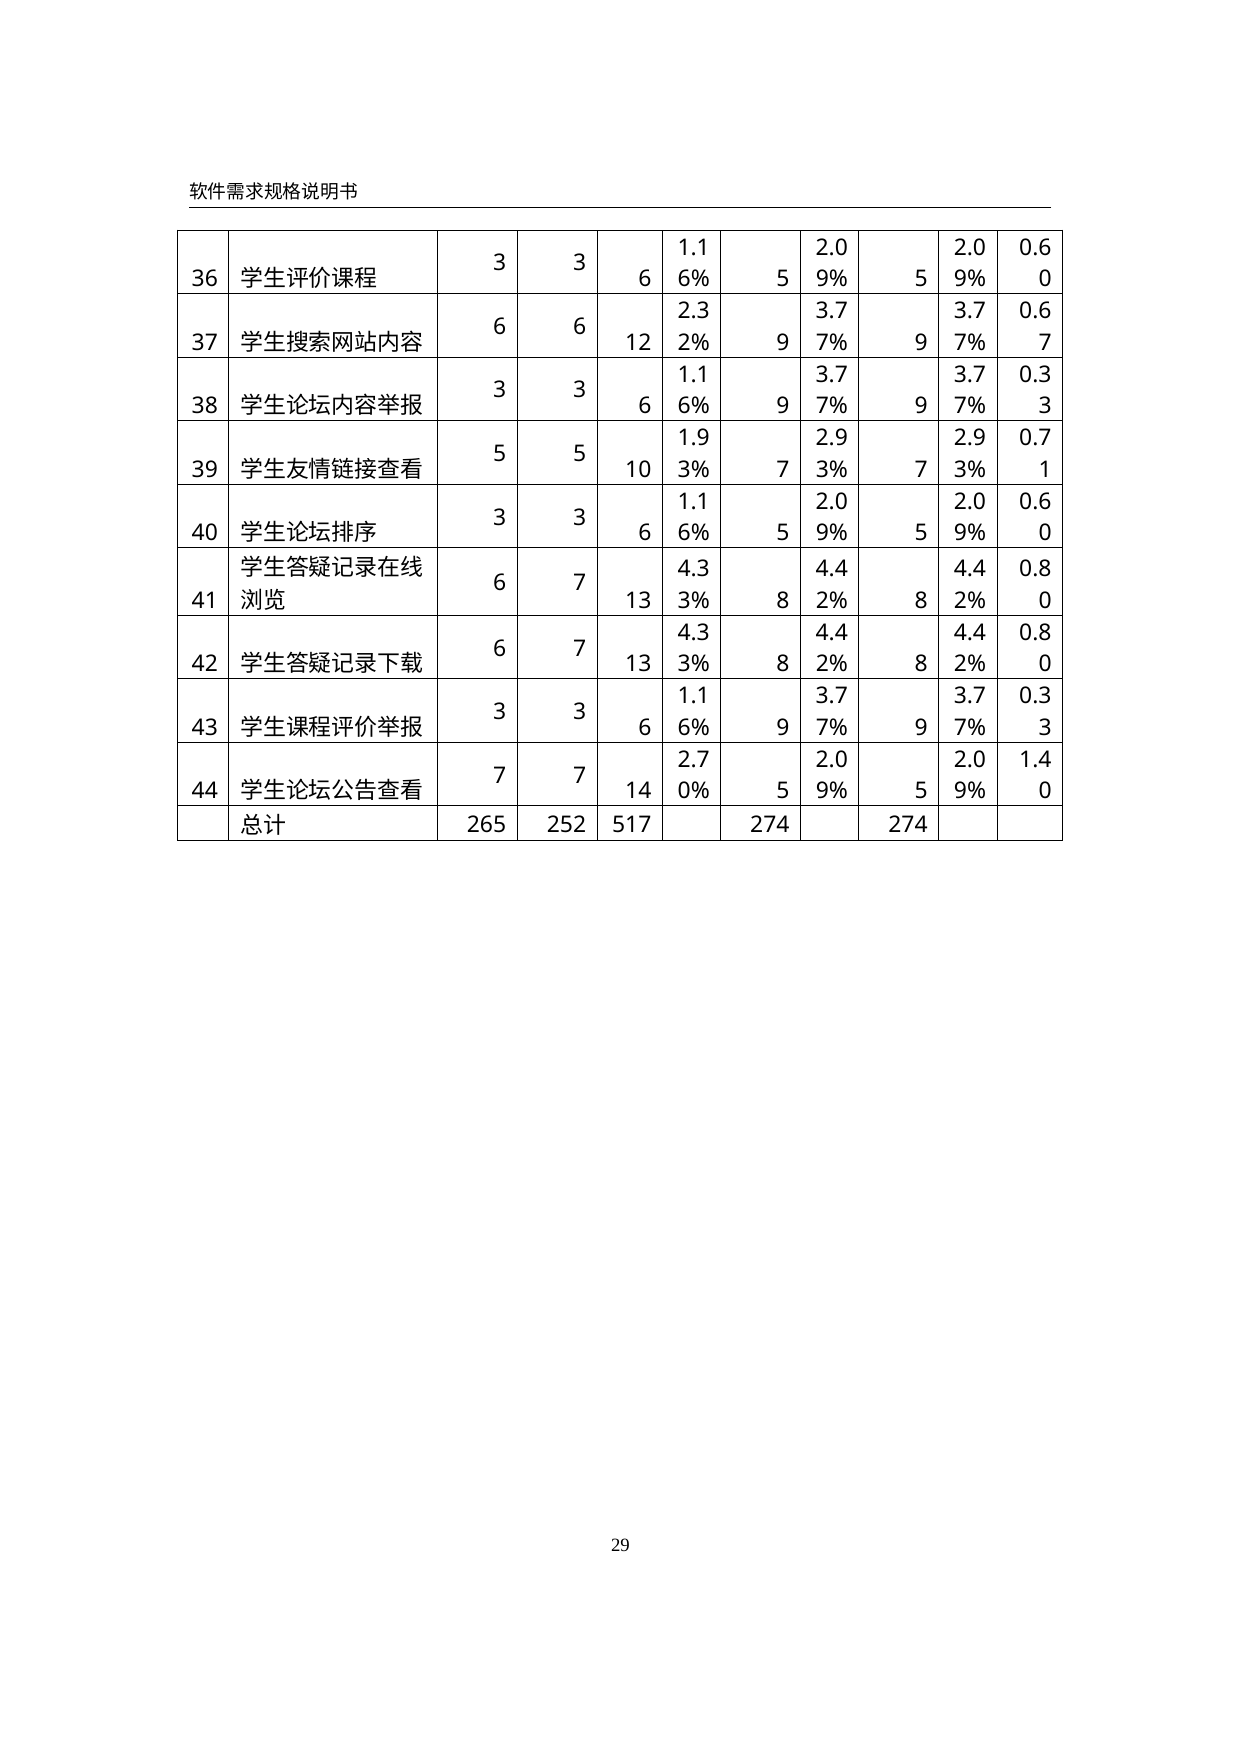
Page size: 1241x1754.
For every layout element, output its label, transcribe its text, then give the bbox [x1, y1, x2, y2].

table_cell 517 [598, 806, 662, 840]
table_cell 3.77% [801, 358, 858, 420]
table_cell 7 [518, 548, 597, 615]
table_cell 3 [438, 485, 517, 547]
table_cell 4.42% [939, 548, 997, 615]
table_cell 学生论坛内容举报 [229, 358, 437, 420]
table_cell 2.32% [663, 294, 720, 357]
table_cell 10 [598, 421, 662, 484]
table_cell 6 [438, 548, 517, 615]
table_cell 2.93% [801, 421, 858, 484]
table_cell 5 [859, 485, 938, 547]
table_cell 6 [598, 358, 662, 420]
table_cell 6 [438, 616, 517, 678]
table_cell 9 [721, 358, 800, 420]
table_cell 265 [438, 806, 517, 840]
table_cell 3 [518, 358, 597, 420]
table_cell 8 [721, 548, 800, 615]
table_cell 5 [518, 421, 597, 484]
table_cell 2.93% [939, 421, 997, 484]
table_cell 7 [859, 421, 938, 484]
table_cell 0.71 [998, 421, 1062, 484]
table_cell 3 [438, 679, 517, 742]
table_cell 3 [518, 679, 597, 742]
table_cell 9 [859, 294, 938, 357]
table_cell 2.09% [939, 231, 997, 293]
table_cell 学生答疑记录在线浏览 [229, 548, 437, 615]
table_cell 13 [598, 548, 662, 615]
table_cell 13 [598, 616, 662, 678]
table_cell 3.77% [939, 294, 997, 357]
table_cell 3.77% [801, 294, 858, 357]
table_cell 3.77% [939, 679, 997, 742]
table_cell 12 [598, 294, 662, 357]
table_cell 学生搜索网站内容 [229, 294, 437, 357]
table_cell 6 [598, 231, 662, 293]
table_cell 1.16% [663, 485, 720, 547]
table_cell [998, 806, 1062, 840]
table_cell 学生评价课程 [229, 231, 437, 293]
table_cell 38 [178, 358, 228, 420]
table_cell 14 [598, 743, 662, 805]
table_cell 0.60 [998, 485, 1062, 547]
table_cell 5 [438, 421, 517, 484]
table_cell 2.70% [663, 743, 720, 805]
table_cell 6 [518, 294, 597, 357]
table_cell 4.42% [801, 616, 858, 678]
table_cell 4.33% [663, 616, 720, 678]
table_cell 0.33 [998, 679, 1062, 742]
table_cell 6 [598, 679, 662, 742]
table_cell 5 [721, 485, 800, 547]
table_cell 学生论坛公告查看 [229, 743, 437, 805]
table_cell 3 [518, 485, 597, 547]
table_cell [178, 806, 228, 840]
table_cell 1.16% [663, 231, 720, 293]
table_cell 学生论坛排序 [229, 485, 437, 547]
table_cell 8 [721, 616, 800, 678]
table_cell 学生答疑记录下载 [229, 616, 437, 678]
table_cell 9 [721, 679, 800, 742]
table_cell 2.09% [939, 485, 997, 547]
table_cell 5 [859, 231, 938, 293]
table_cell 学生友情链接查看 [229, 421, 437, 484]
table_cell 学生课程评价举报 [229, 679, 437, 742]
table_cell 2.09% [801, 743, 858, 805]
table_cell 7 [518, 743, 597, 805]
table_cell 6 [598, 485, 662, 547]
table_cell 9 [859, 679, 938, 742]
table_cell 2.09% [939, 743, 997, 805]
table_cell 7 [721, 421, 800, 484]
table_cell 41 [178, 548, 228, 615]
table_cell 0.80 [998, 548, 1062, 615]
table_cell 3 [438, 231, 517, 293]
table_cell 3 [438, 358, 517, 420]
table_cell 3.77% [801, 679, 858, 742]
table_cell 3.77% [939, 358, 997, 420]
table_cell 42 [178, 616, 228, 678]
table_cell 4.42% [939, 616, 997, 678]
table_cell 1.16% [663, 358, 720, 420]
table_cell 2.09% [801, 231, 858, 293]
table_cell 252 [518, 806, 597, 840]
table_cell 0.33 [998, 358, 1062, 420]
table_cell 39 [178, 421, 228, 484]
table_cell 7 [438, 743, 517, 805]
table_cell 1.93% [663, 421, 720, 484]
table_cell 6 [438, 294, 517, 357]
table_cell 43 [178, 679, 228, 742]
table_cell 36 [178, 231, 228, 293]
table_cell 5 [721, 231, 800, 293]
table_cell 0.67 [998, 294, 1062, 357]
table_cell 44 [178, 743, 228, 805]
table_cell 1.40 [998, 743, 1062, 805]
table_cell 7 [518, 616, 597, 678]
table_cell 3 [518, 231, 597, 293]
table_cell 5 [721, 743, 800, 805]
table_cell [663, 806, 720, 840]
table_cell 4.42% [801, 548, 858, 615]
table_cell 40 [178, 485, 228, 547]
table_cell 8 [859, 548, 938, 615]
table_cell 总计 [229, 806, 437, 840]
table_cell 9 [721, 294, 800, 357]
table_cell [939, 806, 997, 840]
table_cell 1.16% [663, 679, 720, 742]
table_cell 0.80 [998, 616, 1062, 678]
table_cell 274 [721, 806, 800, 840]
table_cell 4.33% [663, 548, 720, 615]
table_cell 5 [859, 743, 938, 805]
table_cell 8 [859, 616, 938, 678]
table_cell 37 [178, 294, 228, 357]
table_cell 274 [859, 806, 938, 840]
table_cell 0.60 [998, 231, 1062, 293]
table_cell 9 [859, 358, 938, 420]
table_cell [801, 806, 858, 840]
table_cell 2.09% [801, 485, 858, 547]
